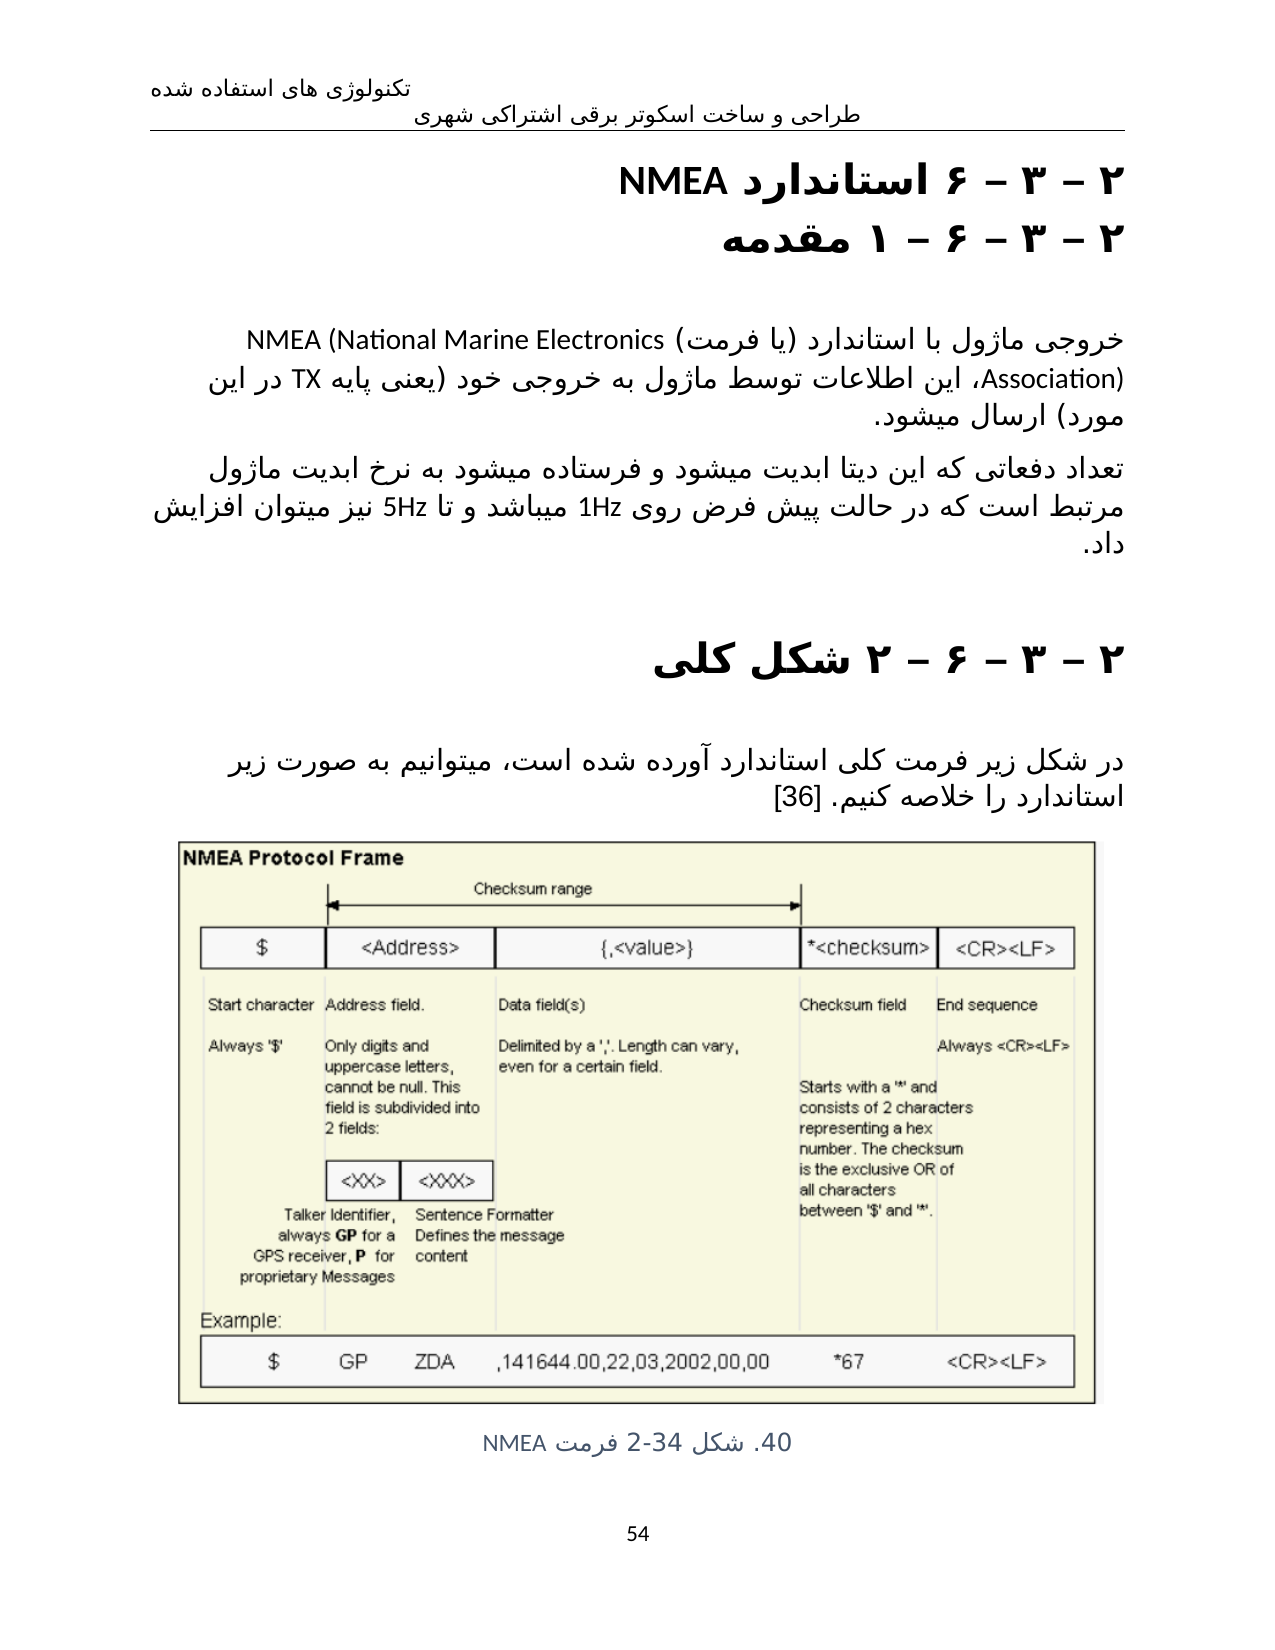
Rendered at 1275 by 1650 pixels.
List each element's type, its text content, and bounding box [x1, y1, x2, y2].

text تعداد دفعاتی که این دیتا ابدیت میشود و فرستاده میشود به نرخ ابدیت ماژول مرتبط است که در حالت پیش فرض روی 1Hz میباشد و تا 5Hz نیز میتوان افزایش داد. [150, 451, 1125, 560]
text در شکل زیر فرمت کلی استاندارد آورده شده است، میتوانیم به صورت زیر استاندارد را خلاصه کنیم. [150, 743, 1125, 814]
text خروجی ماژول با استاندارد (یا فرمت) NMEA (National Marine Electronics Association)، این اطلاعات توسط ماژول به خروجی خود (یعنی پایه TX در این مورد) ارسال میشود. [150, 321, 1125, 432]
subtitle ۲ – ۳ – ۶ استاندارد NMEA [150, 154, 1125, 205]
text 40. شکل 34-2 فرمت NMEA [150, 1427, 1125, 1457]
subtitle ۲ – ۳ – ۶ – ۱ مقدمه [150, 213, 1125, 262]
subtitle ۲ – ۳ – ۶ – ۲ شکل کلی [150, 635, 1125, 684]
picture [171, 833, 1104, 1409]
